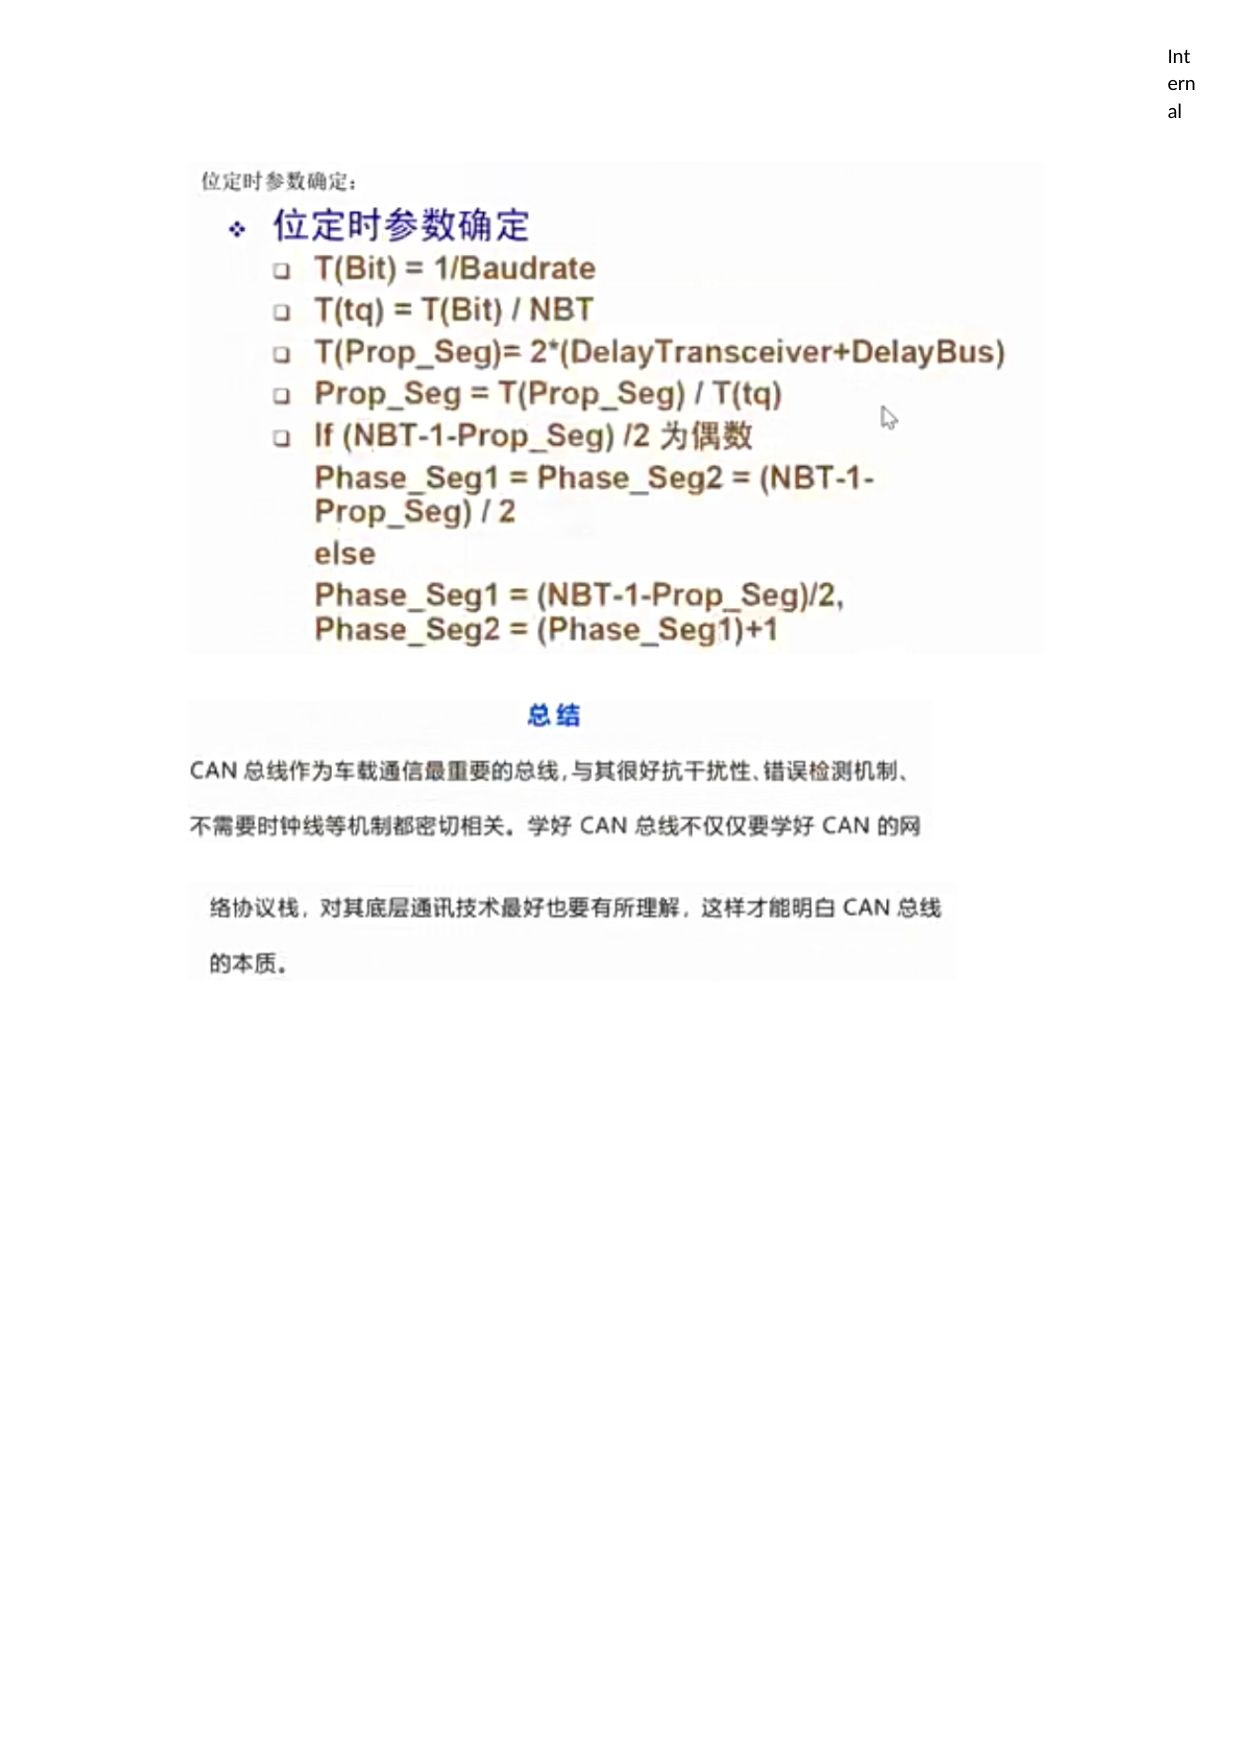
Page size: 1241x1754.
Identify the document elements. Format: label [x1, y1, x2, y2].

picture [187, 882, 957, 981]
picture [187, 701, 933, 842]
picture [187, 162, 1045, 654]
